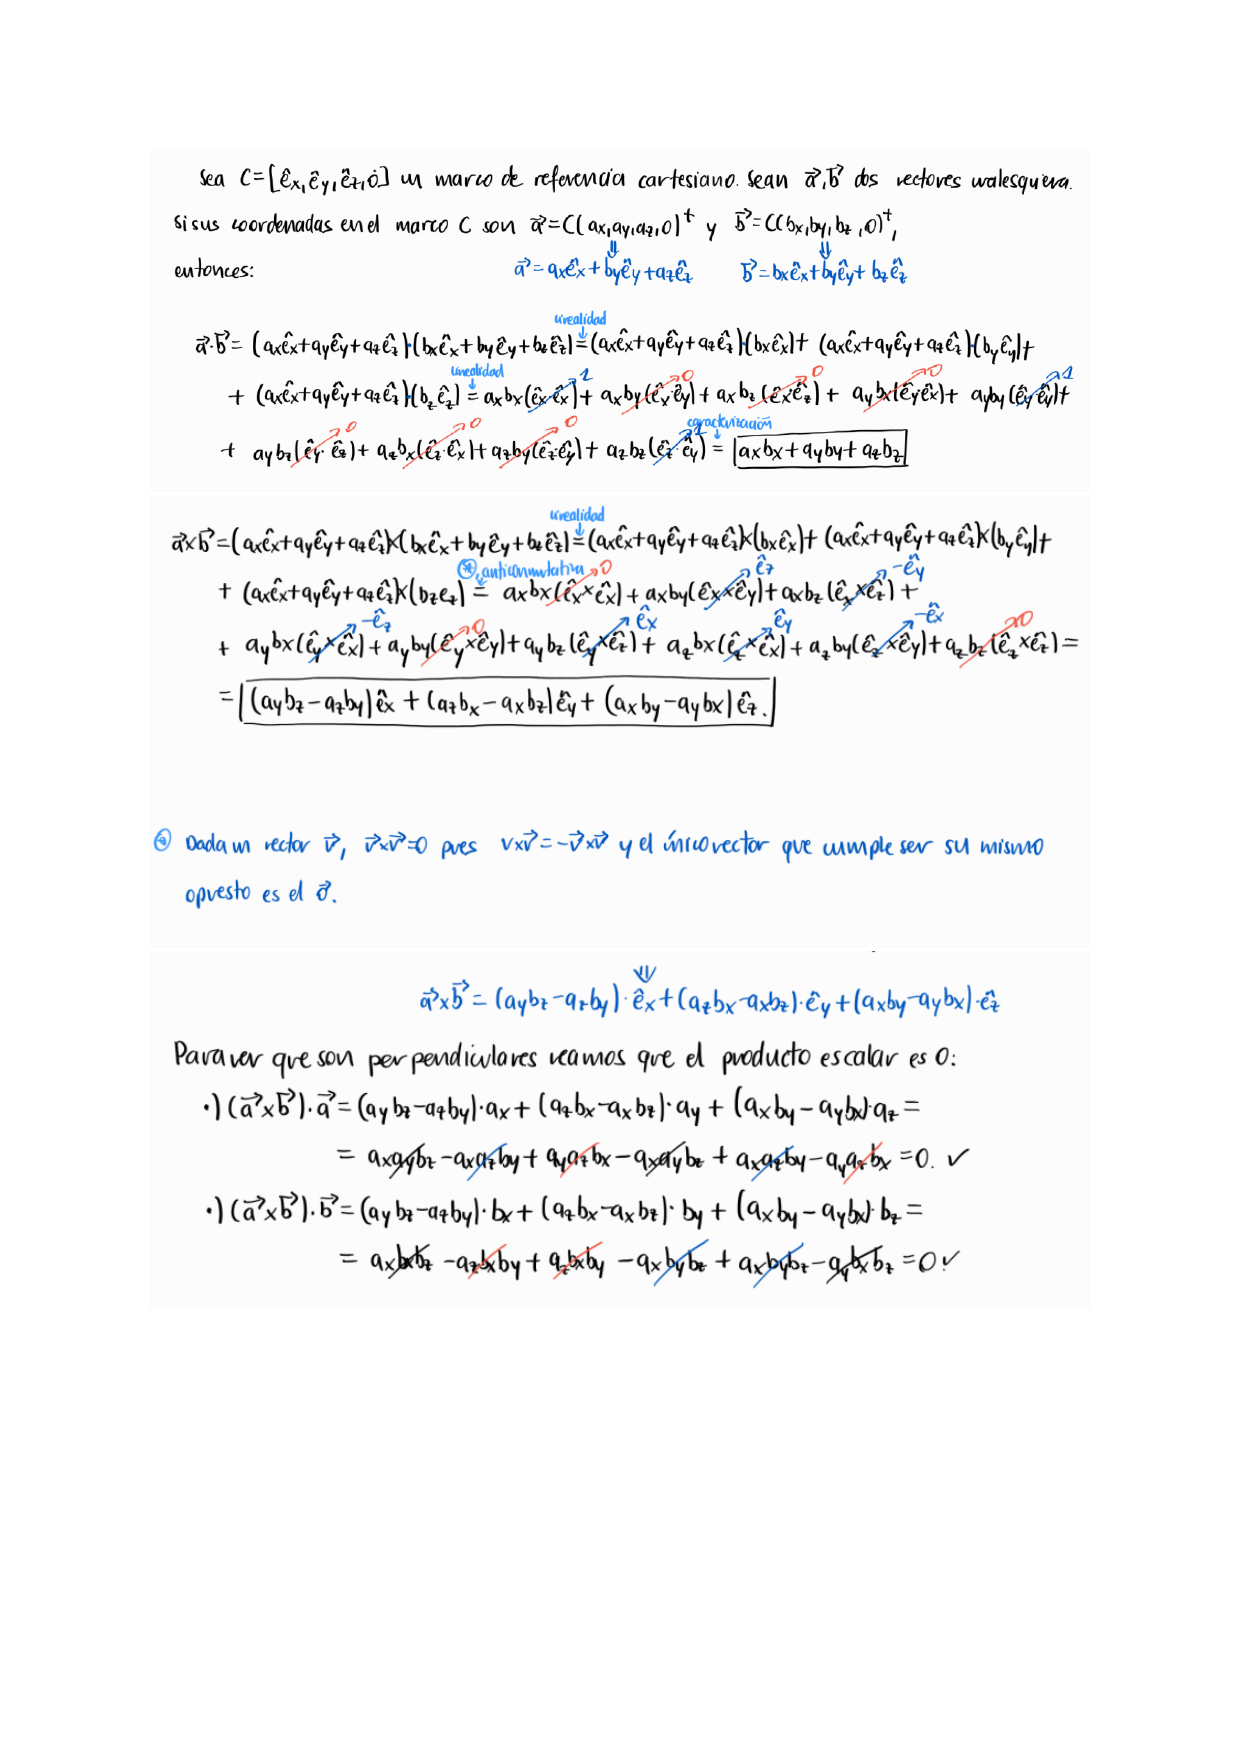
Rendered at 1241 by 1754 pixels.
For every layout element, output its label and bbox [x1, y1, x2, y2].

picture [150, 150, 1091, 492]
picture [150, 495, 1091, 948]
picture [150, 951, 1091, 1310]
